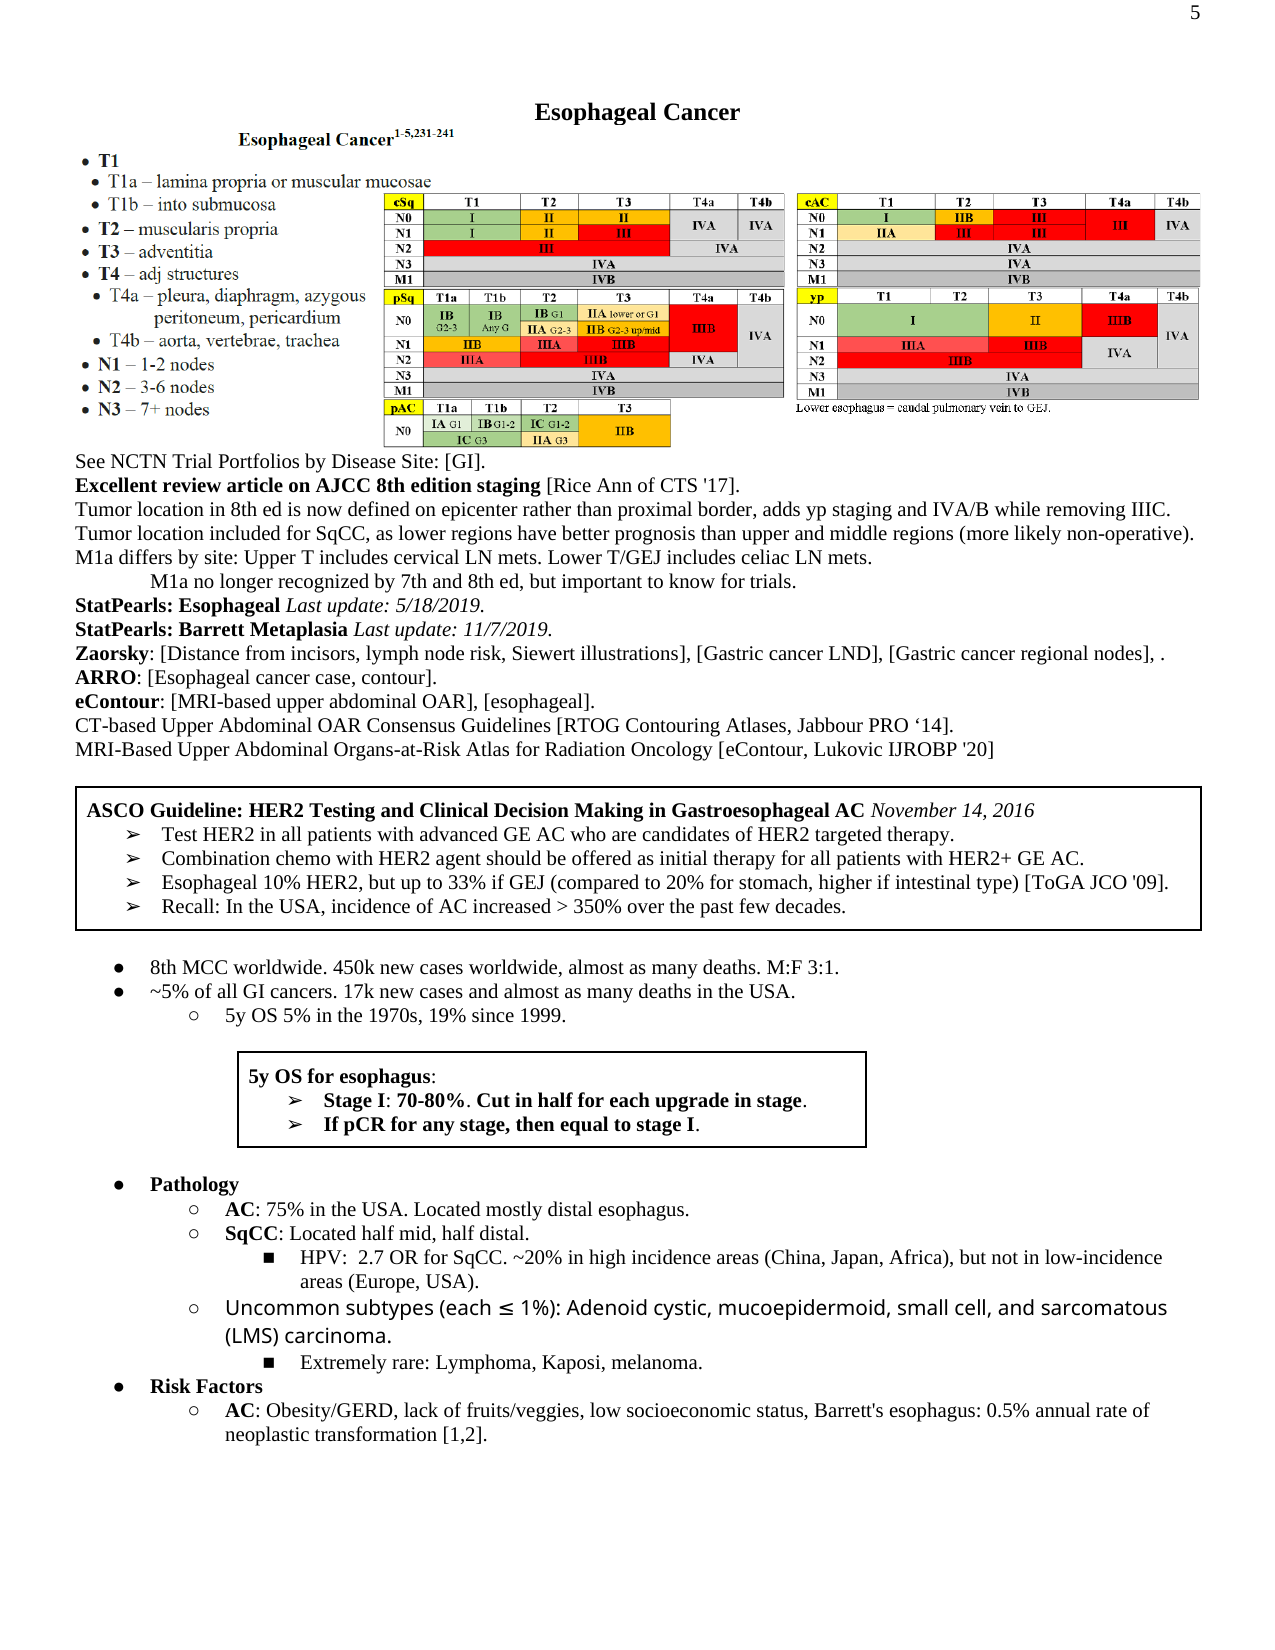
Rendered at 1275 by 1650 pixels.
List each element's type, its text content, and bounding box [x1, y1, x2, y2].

text StatPearls: Barrett Metaplasia Last update: 11/7/2019. [75, 617, 1200, 641]
text Tumor location in 8th ed is now defined on epicenter rather than proximal border, adds yp staging and IVA/B while removing IIIC. [75, 497, 1200, 521]
list Risk Factors [112, 1374, 1200, 1398]
subtitle Esophageal Cancer [75, 97, 1200, 125]
list AC: Obesity/GERD, lack of fruits/veggies, low socioeconomic status, Barrett's esophagus: 0.5% annual rate of neoplastic transformation [1,2]. [187, 1398, 1200, 1446]
text See NCTN Trial Portfolios by Disease Site: [GI]. [75, 449, 1200, 473]
list 5y OS 5% in the 1970s, 19% since 1999. [187, 1003, 1200, 1027]
text Tumor location included for SqCC, as lower regions have better prognosis than upper and middle regions (more likely non-operative). [75, 521, 1200, 545]
text MRI-Based Upper Abdominal Organs-at-Risk Atlas for Radiation Oncology [eContour, Lukovic IJROBP '20] [75, 737, 1200, 761]
list SqCC: Located half mid, half distal. [187, 1221, 1200, 1244]
text M1a differs by site: Upper T includes cervical LN mets. Lower T/GEJ includes celiac LN mets. [75, 545, 1200, 569]
list Extremely rare: Lymphoma, Kaposi, melanoma. [262, 1349, 1200, 1374]
text eContour: [MRI-based upper abdominal OAR], [esophageal]. [75, 689, 1200, 713]
list 8th MCC worldwide. 450k new cases worldwide, almost as many deaths. M:F 3:1. [112, 955, 1200, 979]
text CT-based Upper Abdominal OAR Consensus Guidelines [RTOG Contouring Atlases, Jabbour PRO ‘14]. [75, 713, 1200, 737]
list Pathology [112, 1172, 1200, 1196]
list ~5% of all GI cancers. 17k new cases and almost as many deaths in the USA. [112, 979, 1200, 1003]
text M1a no longer recognized by 7th and 8th ed, but important to know for trials. [75, 569, 1200, 593]
list HPV: 2.7 OR for SqCC. ~20% in high incidence areas (China, Japan, Africa), but not in low-incidence areas (Europe, USA). [262, 1244, 1200, 1293]
text ARRO: [Esophageal cancer case, contour]. [75, 665, 1200, 689]
picture [75, 125, 1200, 449]
list Uncommon subtypes (each ≤ 1%): Adenoid cystic, mucoepidermoid, small cell, and sarcomatous (LMS) carcinoma. [187, 1293, 1200, 1349]
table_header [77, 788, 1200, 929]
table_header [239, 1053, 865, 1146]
list AC: 75% in the USA. Located mostly distal esophagus. [187, 1196, 1200, 1221]
text Zaorsky: [Distance from incisors, lymph node risk, Siewert illustrations], [Gastric cancer LND], [Gastric cancer regional nodes], . [75, 641, 1200, 665]
text StatPearls: Esophageal Last update: 5/18/2019. [75, 593, 1200, 617]
text Excellent review article on AJCC 8th edition staging [Rice Ann of CTS '17]. [75, 473, 1200, 497]
